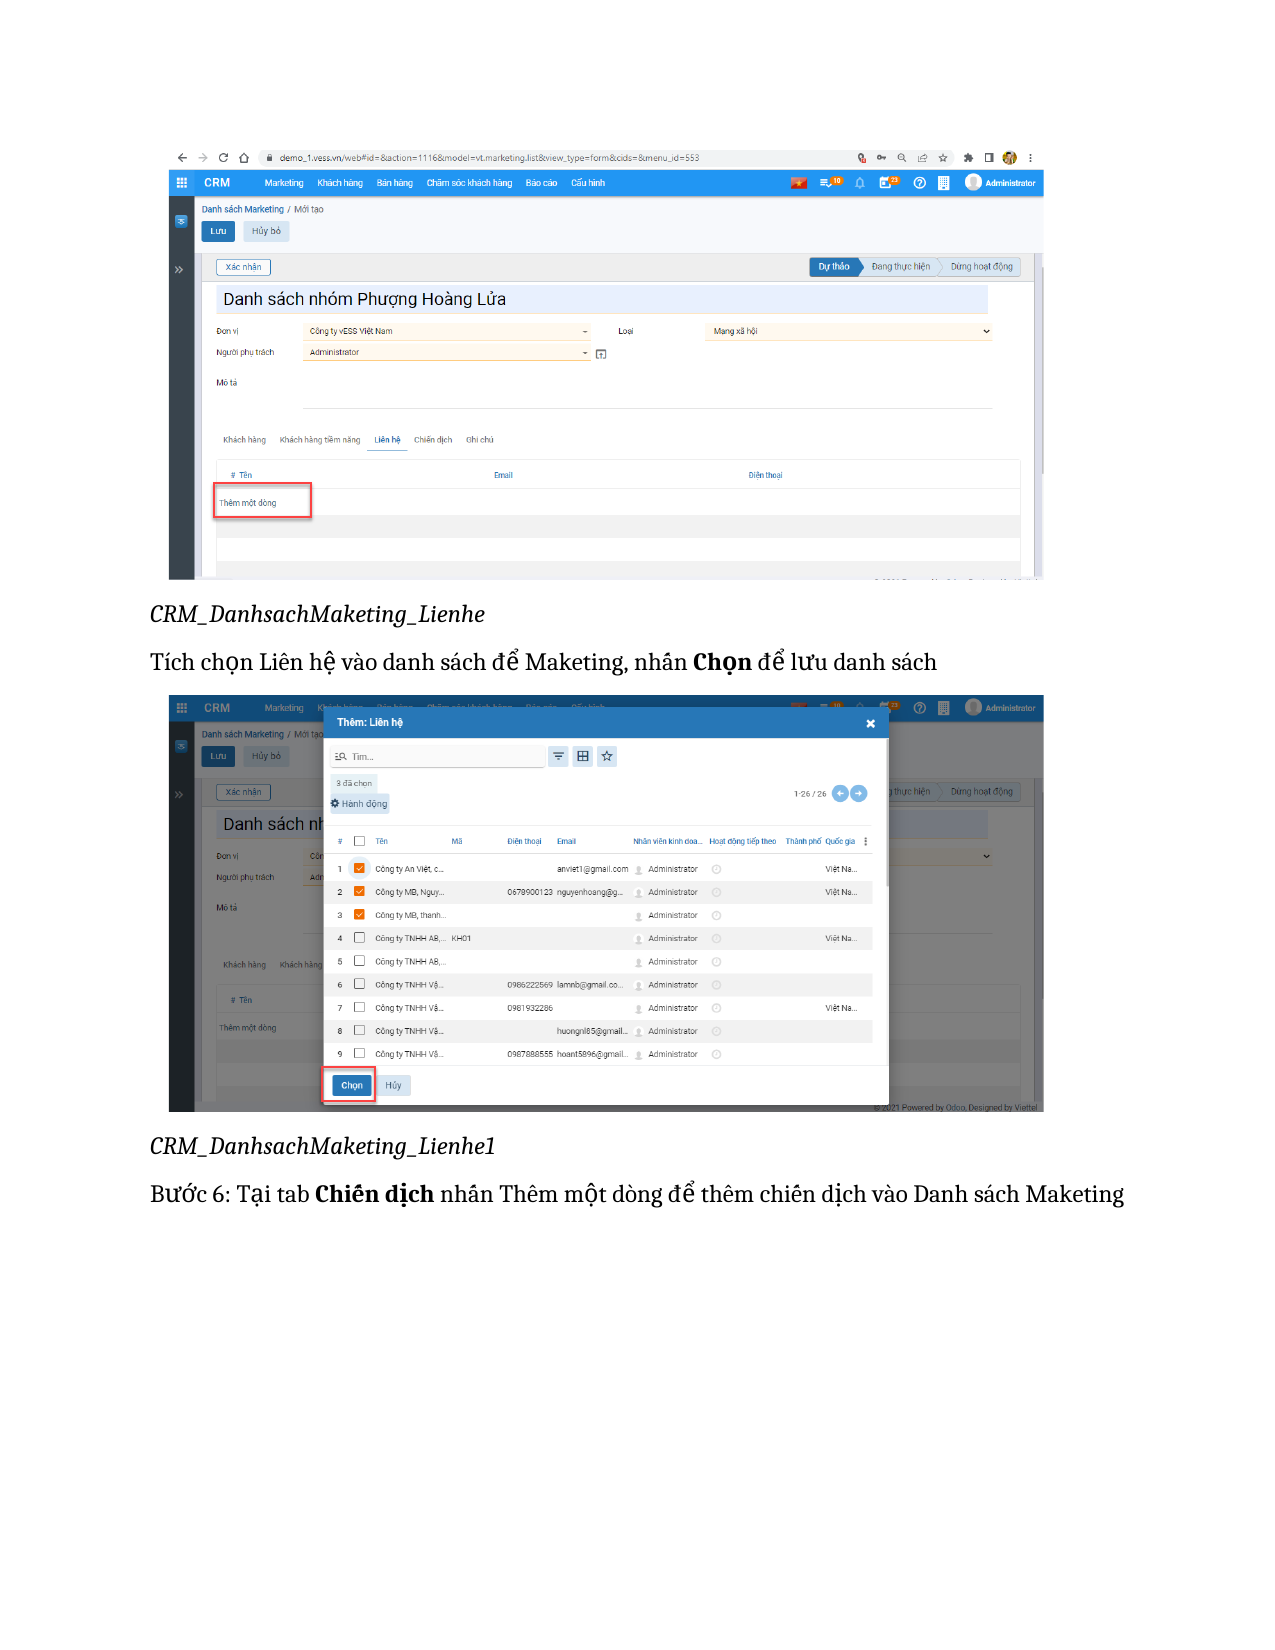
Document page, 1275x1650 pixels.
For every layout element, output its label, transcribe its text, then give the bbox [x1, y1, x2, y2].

picture [168, 695, 1044, 1112]
text CRM_DanhsachMaketing_Lienhe [150, 600, 1125, 629]
text Bước 6: Tại tab Chiến dịch nhấn Thêm một dòng để thêm chiến dịch vào Danh sách Maketing [150, 1180, 1125, 1208]
text Tích chọn Liên hệ vào danh sách để Maketing, nhấn Chọn để lưu danh sách [150, 647, 1125, 676]
text CRM_DanhsachMaketing_Lienhe1 [150, 1132, 1125, 1161]
picture [168, 150, 1044, 580]
